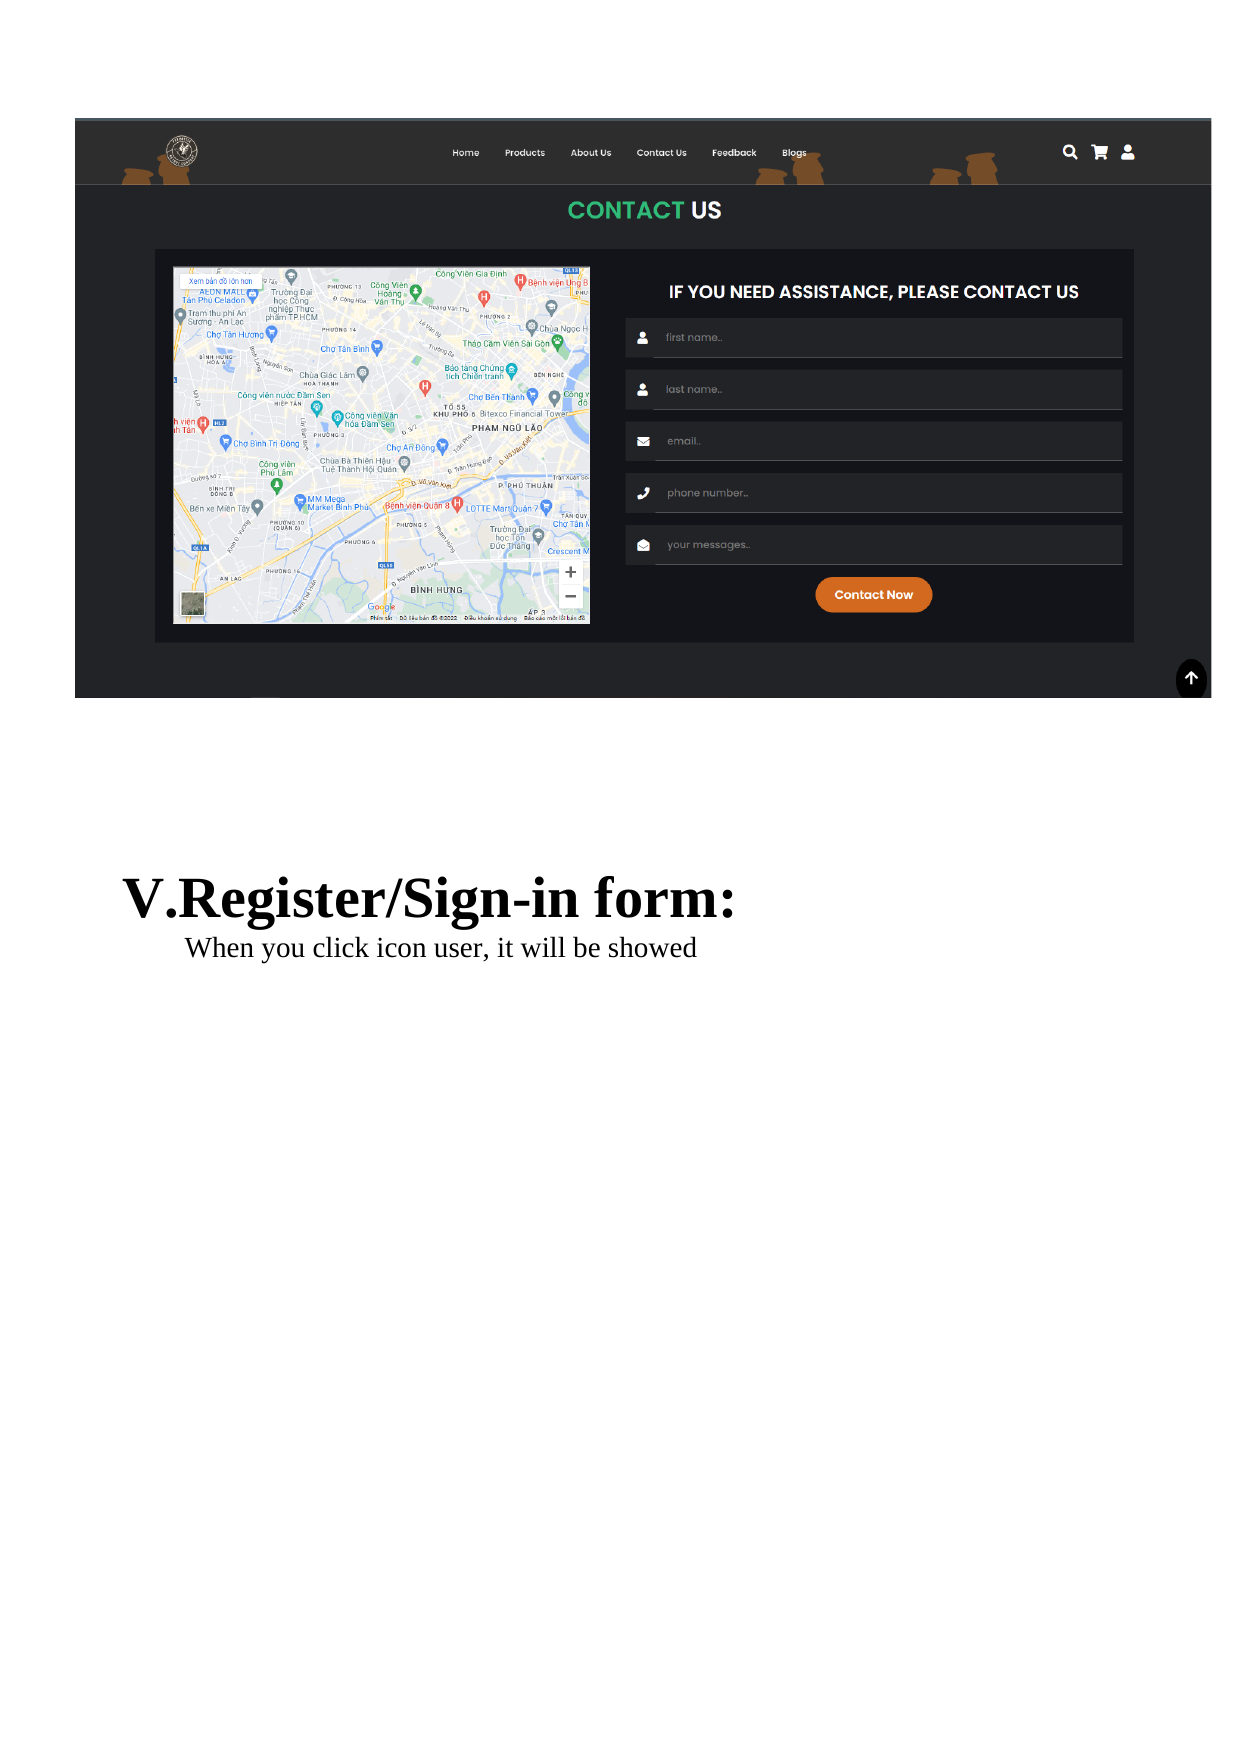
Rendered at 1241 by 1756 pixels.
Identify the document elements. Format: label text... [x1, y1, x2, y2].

picture [75, 118, 1212, 698]
subtitle V.Register/Sign-in form: [122, 863, 1211, 930]
text When you click icon user, it will be showed [75, 930, 1211, 963]
